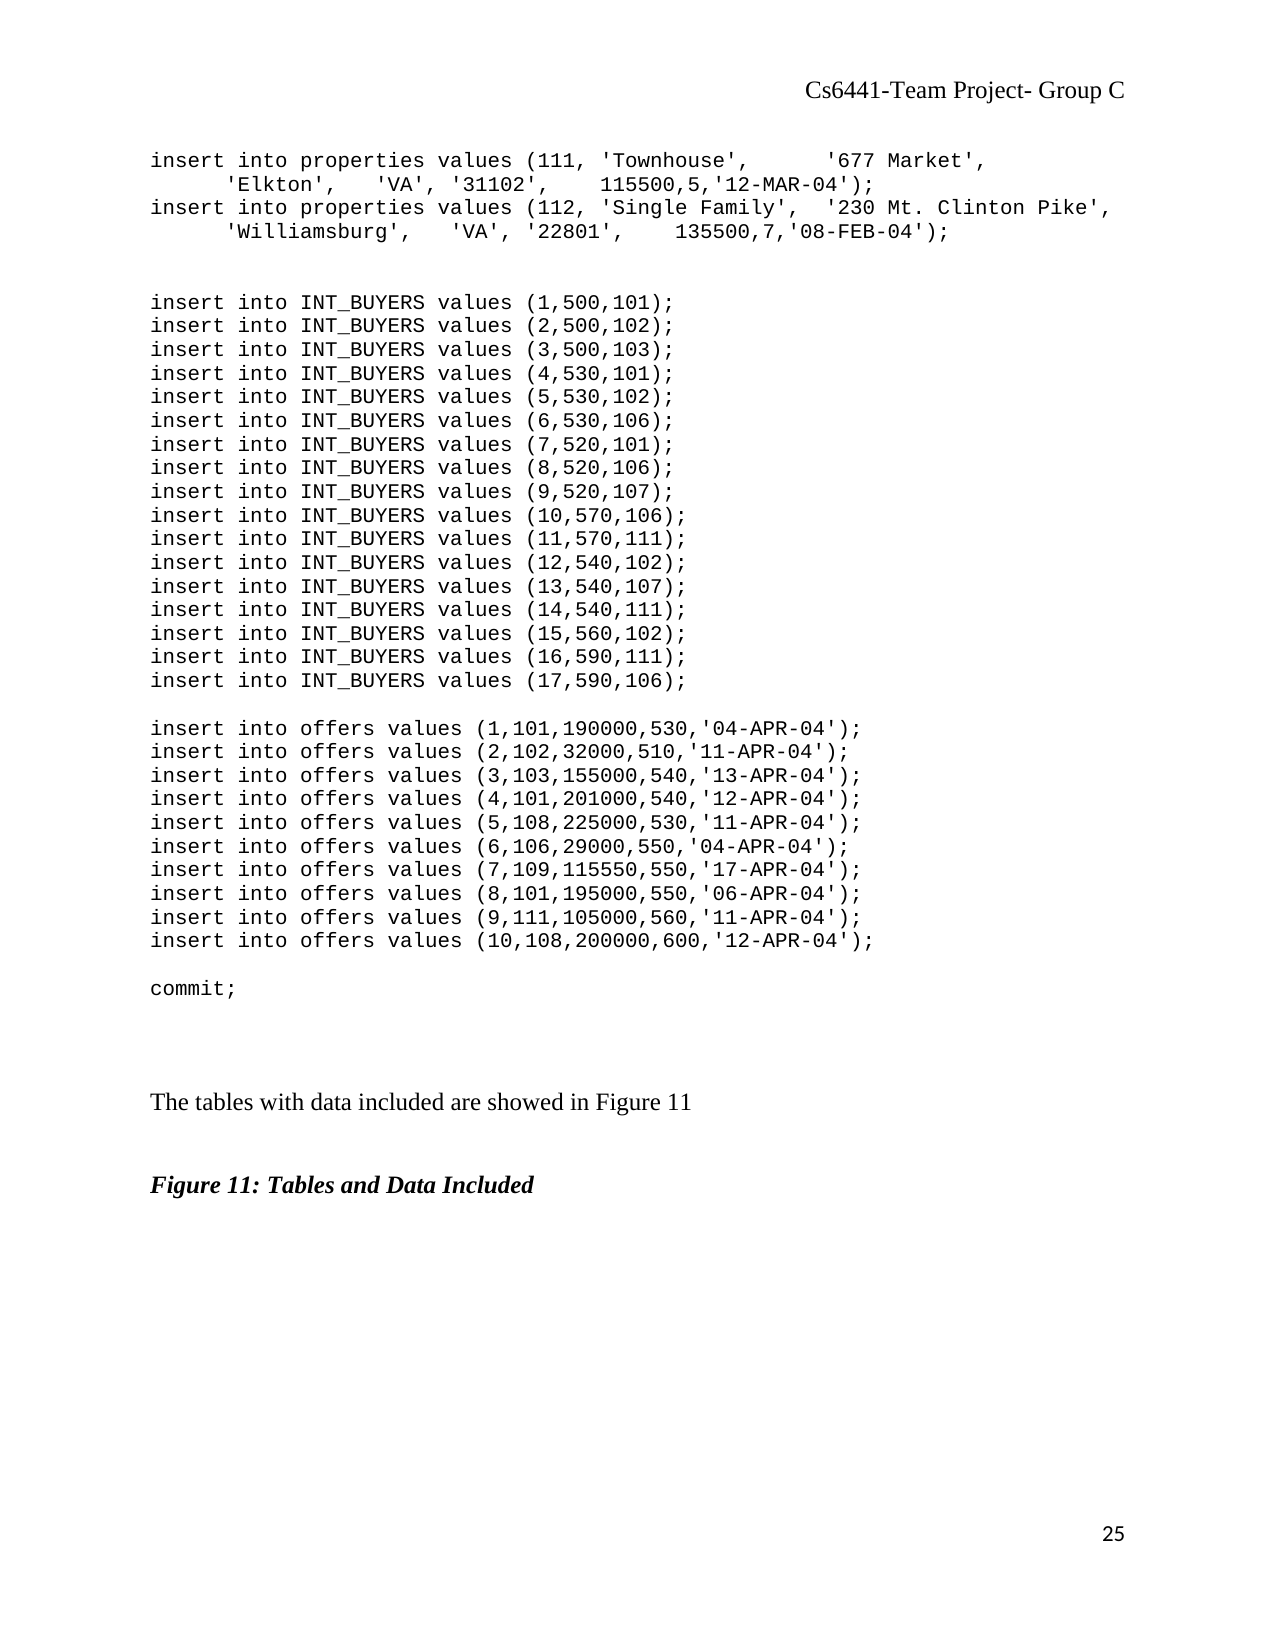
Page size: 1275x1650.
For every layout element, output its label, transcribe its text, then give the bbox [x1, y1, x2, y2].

text insert into INT_BUYERS values (5,530,102); [150, 386, 1125, 410]
text Figure 11: Tables and Data Included [150, 1170, 1125, 1199]
text insert into offers values (3,103,155000,540,'13-APR-04'); [150, 765, 1125, 788]
text insert into INT_BUYERS values (3,500,103); [150, 339, 1125, 363]
text insert into offers values (7,109,115550,550,'17-APR-04'); [150, 859, 1125, 883]
text insert into INT_BUYERS values (9,520,107); [150, 481, 1125, 505]
text insert into offers values (4,101,201000,540,'12-APR-04'); [150, 788, 1125, 812]
text insert into INT_BUYERS values (2,500,102); [150, 316, 1125, 339]
text insert into INT_BUYERS values (6,530,106); [150, 410, 1125, 434]
text insert into offers values (5,108,225000,530,'11-APR-04'); [150, 812, 1125, 836]
text insert into offers values (6,106,29000,550,'04-APR-04'); [150, 836, 1125, 859]
text insert into offers values (2,102,32000,510,'11-APR-04'); [150, 741, 1125, 765]
text insert into INT_BUYERS values (7,520,101); [150, 434, 1125, 457]
text insert into properties values (111, 'Townhouse', '677 Market', 'Elkton', 'VA', '31102', 115500,5,'12-MAR-04'); [150, 150, 1125, 197]
text insert into offers values (1,101,190000,530,'04-APR-04'); [150, 717, 1125, 741]
text insert into INT_BUYERS values (16,590,111); [150, 647, 1125, 670]
text insert into INT_BUYERS values (14,540,111); [150, 599, 1125, 623]
text insert into INT_BUYERS values (13,540,107); [150, 576, 1125, 599]
text insert into INT_BUYERS values (12,540,102); [150, 552, 1125, 576]
text commit; [150, 978, 1125, 1001]
text insert into INT_BUYERS values (17,590,106); [150, 670, 1125, 694]
text insert into offers values (8,101,195000,550,'06-APR-04'); [150, 883, 1125, 907]
text insert into INT_BUYERS values (8,520,106); [150, 457, 1125, 481]
text insert into INT_BUYERS values (15,560,102); [150, 623, 1125, 647]
text insert into INT_BUYERS values (11,570,111); [150, 528, 1125, 552]
text insert into INT_BUYERS values (10,570,106); [150, 505, 1125, 528]
text insert into INT_BUYERS values (4,530,101); [150, 363, 1125, 386]
text insert into offers values (10,108,200000,600,'12-APR-04'); [150, 930, 1125, 954]
text insert into properties values (112, 'Single Family', '230 Mt. Clinton Pike', 'Williamsburg', 'VA', '22801', 135500,7,'08-FEB-04'); [150, 197, 1125, 244]
text The tables with data included are showed in Figure 11 [150, 1087, 1125, 1116]
text insert into offers values (9,111,105000,560,'11-APR-04'); [150, 907, 1125, 930]
text insert into INT_BUYERS values (1,500,101); [150, 292, 1125, 316]
